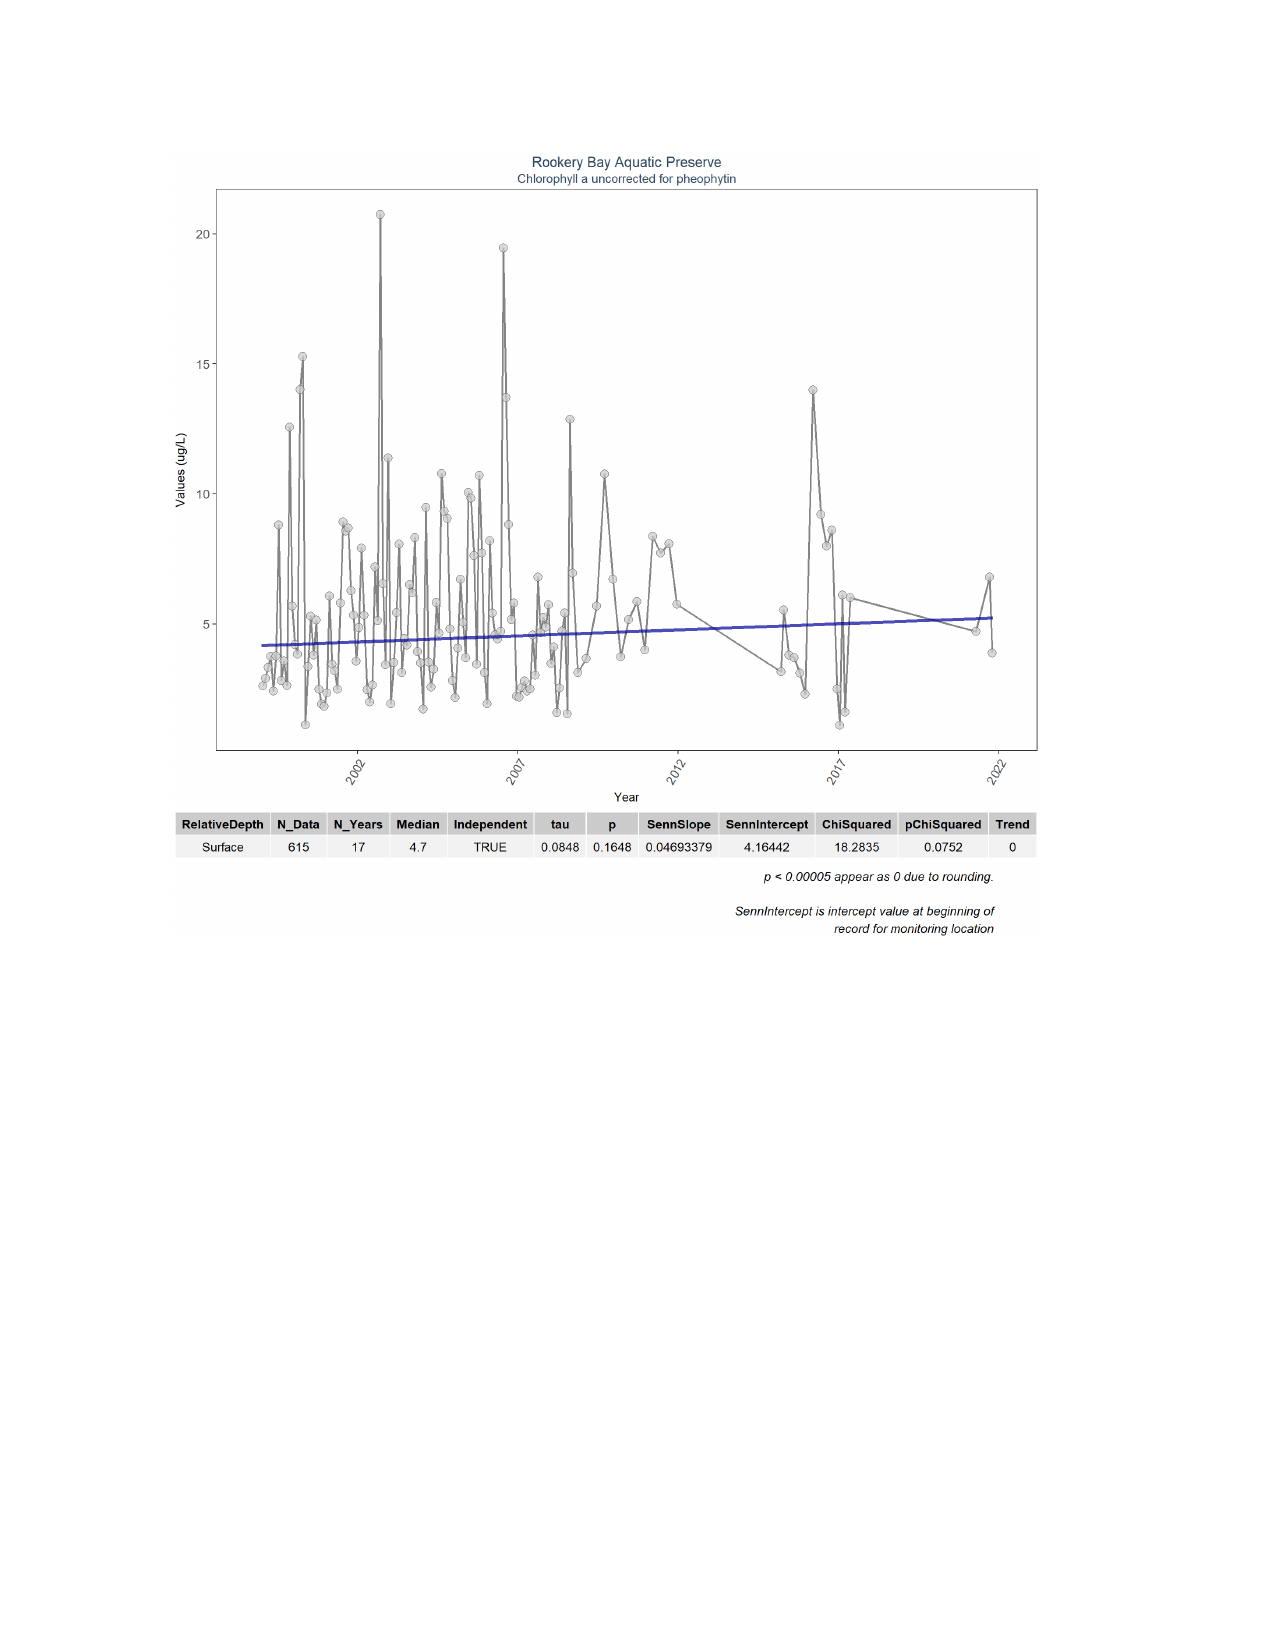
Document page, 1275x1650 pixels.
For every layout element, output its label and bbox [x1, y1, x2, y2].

picture [168, 150, 1044, 938]
